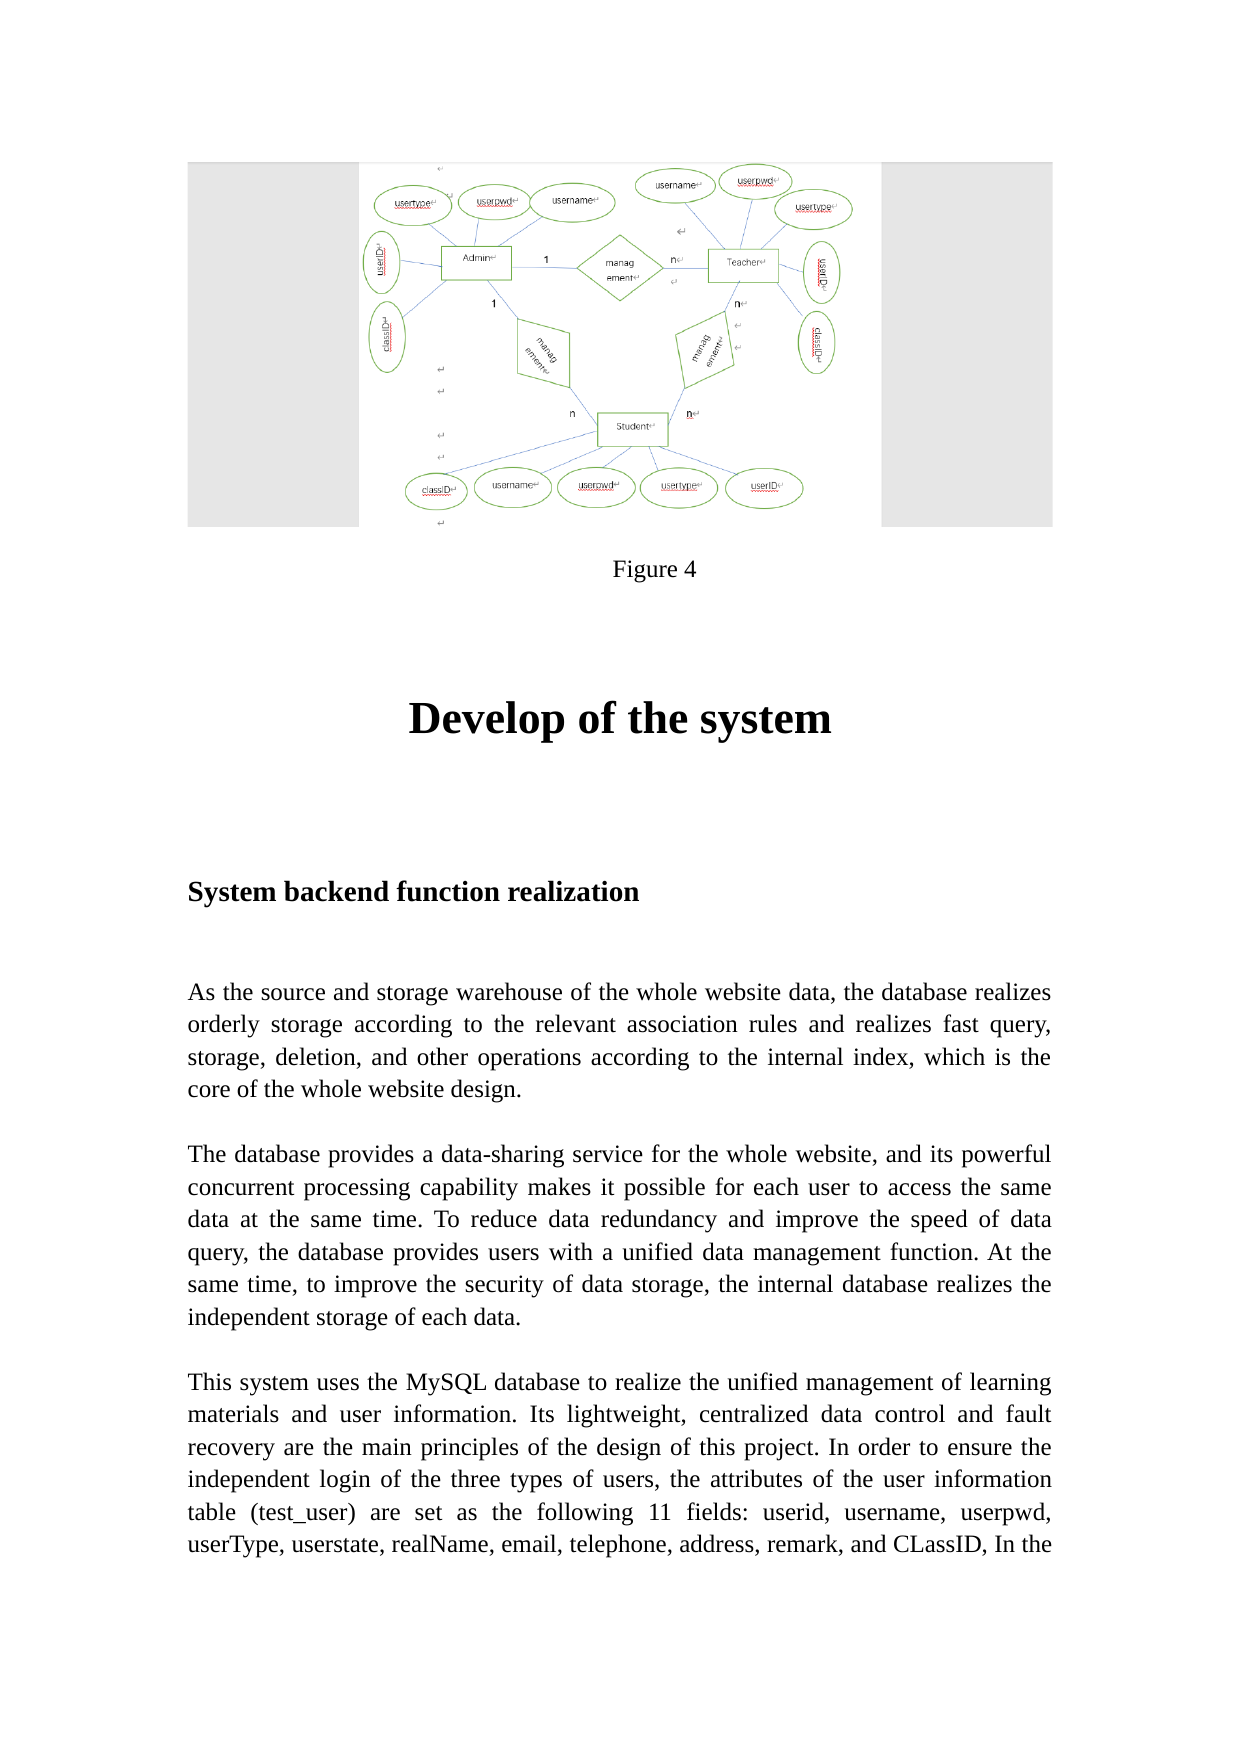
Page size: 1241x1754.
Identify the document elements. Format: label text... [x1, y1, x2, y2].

subtitle Develop of the system [187, 685, 1053, 750]
text The database provides a data-sharing service for the whole website, and its powerful concurrent processing capability makes it possible for each user to access the same data at the same time. To reduce data redundancy and improve the speed of data query, the database provides users with a unified data management function. At the same time, to improve the security of data storage, the internal database realizes the independent storage of each data. [187, 1138, 1053, 1333]
text As the source and storage warehouse of the whole website data, the database realizes orderly storage according to the relevant association rules and realizes fast query, storage, deletion, and other operations according to the internal index, which is the core of the whole website design. [187, 975, 1053, 1105]
text Figure 4 [187, 552, 1053, 584]
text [187, 1365, 1053, 1560]
subtitle System backend function realization [187, 858, 1053, 923]
picture [187, 162, 1053, 527]
